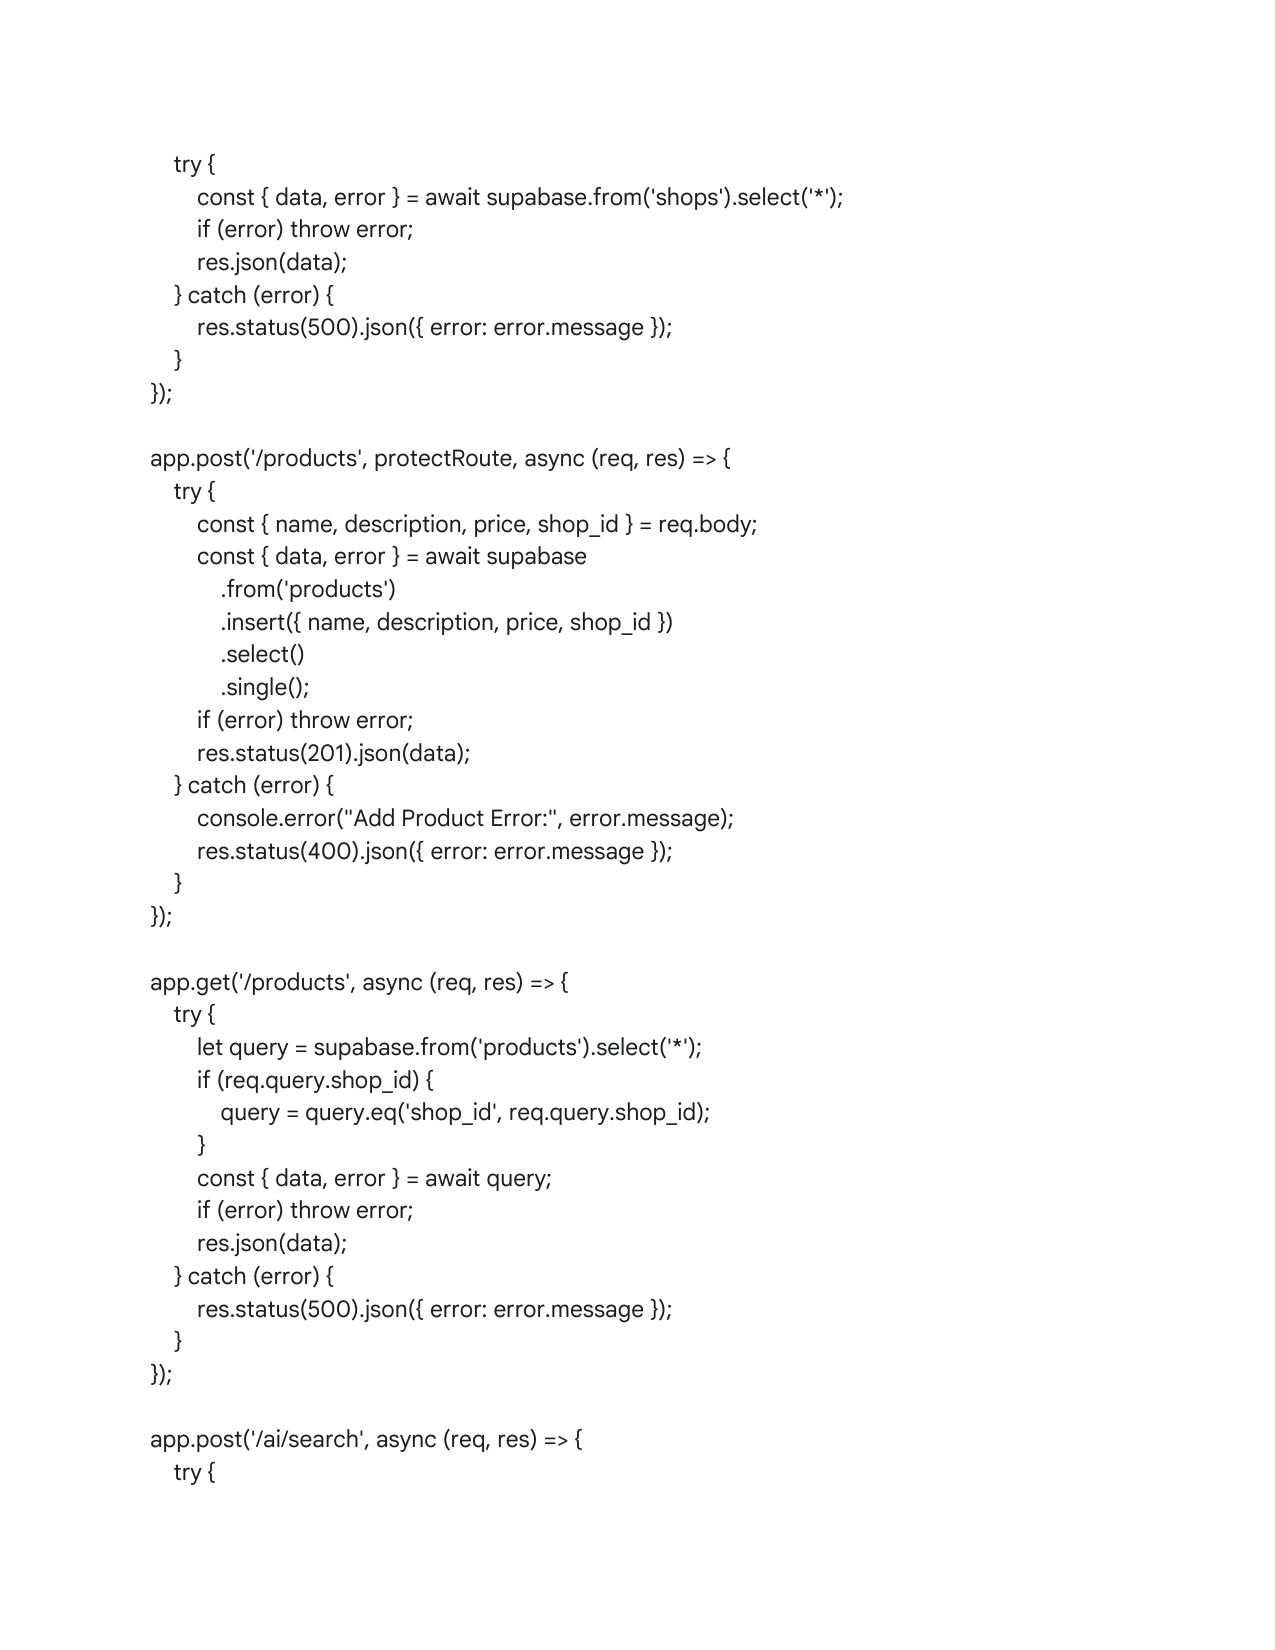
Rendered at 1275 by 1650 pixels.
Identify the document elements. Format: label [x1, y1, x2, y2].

text [150, 150, 1125, 1487]
